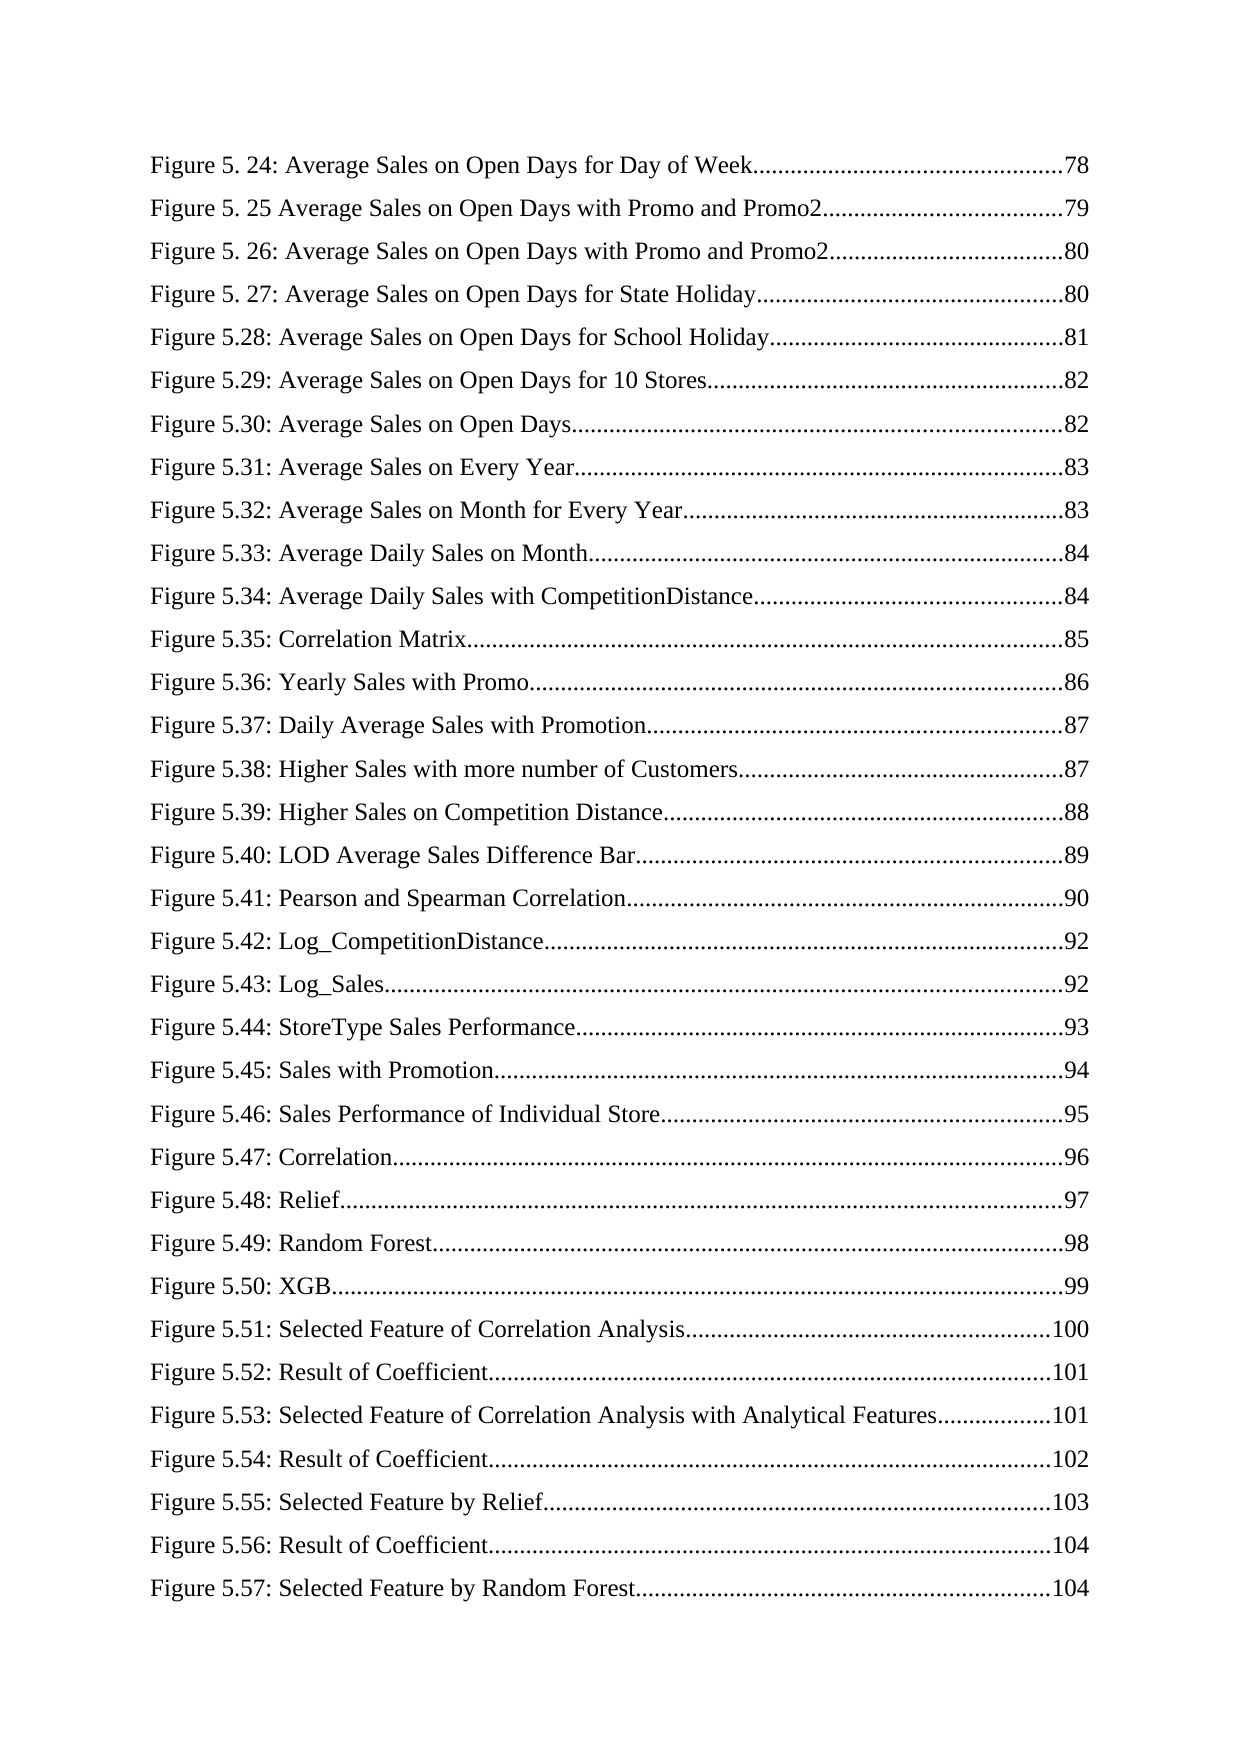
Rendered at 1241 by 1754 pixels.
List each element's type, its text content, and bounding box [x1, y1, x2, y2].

text Figure 5.54: Result of Coefficient 102 [150, 1444, 1090, 1472]
text Figure 5.42: Log_CompetitionDistance 92 [150, 926, 1090, 955]
text Figure 5.30: Average Sales on Open Days 82 [150, 409, 1090, 437]
text Figure 5.47: Correlation 96 [150, 1142, 1090, 1171]
text Figure 5.53: Selected Feature of Correlation Analysis with Analytical Features 101 [150, 1401, 1090, 1429]
text Figure 5.32: Average Sales on Month for Every Year 83 [150, 495, 1090, 524]
text Figure 5.49: Random Forest 98 [150, 1228, 1090, 1257]
text Figure 5. 25 Average Sales on Open Days with Promo and Promo2 79 [150, 193, 1090, 222]
text Figure 5.38: Higher Sales with more number of Customers 87 [150, 754, 1090, 782]
text Figure 5.55: Selected Feature by Relief 103 [150, 1487, 1090, 1516]
text Figure 5.51: Selected Feature of Correlation Analysis 100 [150, 1314, 1090, 1343]
text Figure 5.44: StoreType Sales Performance 93 [150, 1012, 1090, 1041]
text Figure 5.45: Sales with Promotion 94 [150, 1056, 1090, 1084]
text Figure 5. 26: Average Sales on Open Days with Promo and Promo2 80 [150, 236, 1090, 265]
text Figure 5.29: Average Sales on Open Days for 10 Stores 82 [150, 366, 1090, 394]
text Figure 5.48: Relief 97 [150, 1185, 1090, 1214]
text Figure 5.33: Average Daily Sales on Month 84 [150, 538, 1090, 567]
text Figure 5. 27: Average Sales on Open Days for State Holiday 80 [150, 279, 1090, 308]
text Figure 5.36: Yearly Sales with Promo 86 [150, 667, 1090, 696]
text Figure 5.50: XGB 99 [150, 1271, 1090, 1300]
text Figure 5.46: Sales Performance of Individual Store 95 [150, 1099, 1090, 1127]
text Figure 5. 24: Average Sales on Open Days for Day of Week 78 [150, 150, 1090, 179]
text Figure 5.35: Correlation Matrix 85 [150, 624, 1090, 653]
text Figure 5.52: Result of Coefficient 101 [150, 1357, 1090, 1386]
text Figure 5.34: Average Daily Sales with CompetitionDistance 84 [150, 581, 1090, 610]
text Figure 5.41: Pearson and Spearman Correlation 90 [150, 883, 1090, 912]
text Figure 5.43: Log_Sales 92 [150, 969, 1090, 998]
text Figure 5.57: Selected Feature by Random Forest 104 [150, 1573, 1090, 1602]
text Figure 5.37: Daily Average Sales with Promotion 87 [150, 711, 1090, 739]
text Figure 5.39: Higher Sales on Competition Distance 88 [150, 797, 1090, 826]
text Figure 5.28: Average Sales on Open Days for School Holiday 81 [150, 322, 1090, 351]
text Figure 5.31: Average Sales on Every Year 83 [150, 452, 1090, 481]
text Figure 5.40: LOD Average Sales Difference Bar 89 [150, 840, 1090, 869]
text Figure 5.56: Result of Coefficient 104 [150, 1530, 1090, 1559]
